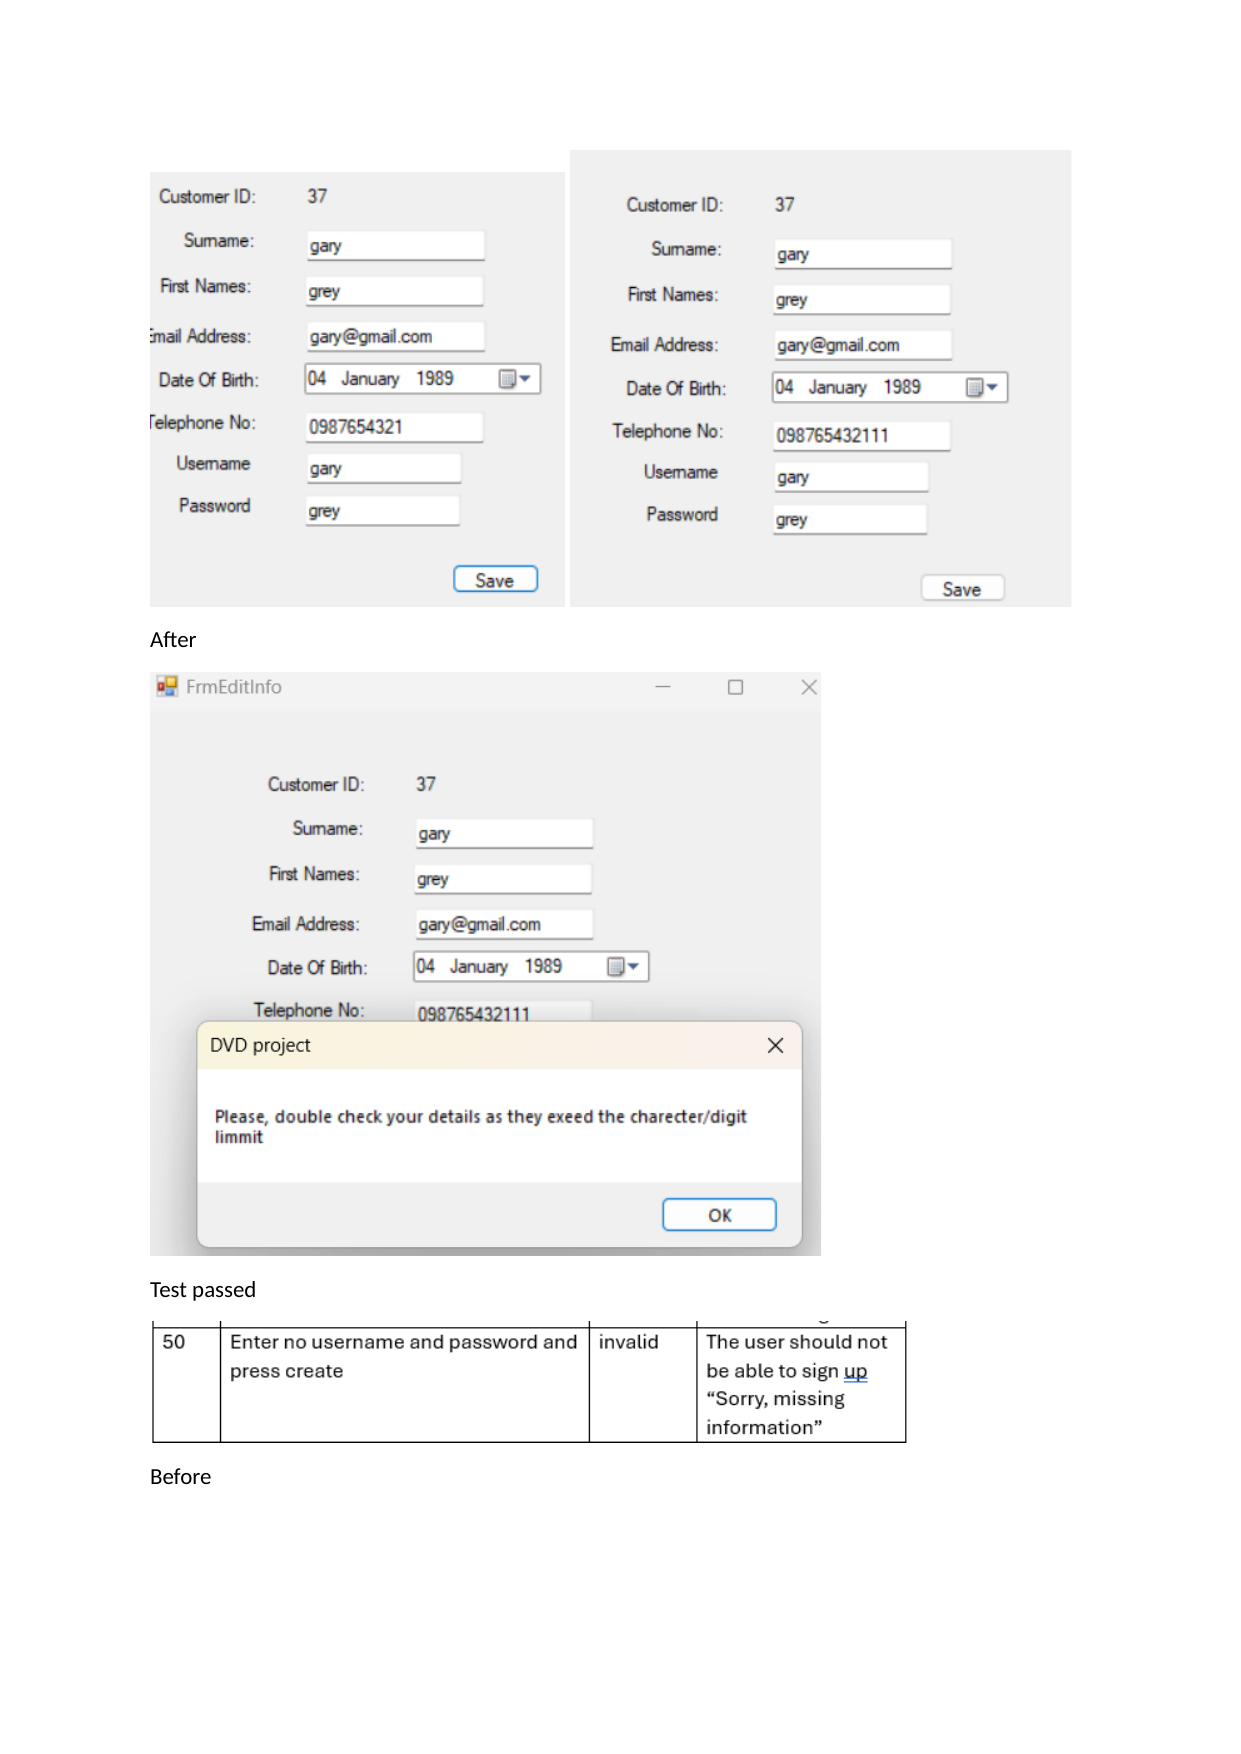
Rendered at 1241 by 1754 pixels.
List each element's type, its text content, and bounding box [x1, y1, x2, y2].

picture [150, 672, 822, 1256]
text Test passed [150, 1275, 1090, 1303]
picture [570, 150, 1072, 607]
picture [150, 1321, 909, 1443]
text Before [150, 1462, 1090, 1490]
text After [150, 625, 1090, 653]
picture [150, 172, 565, 607]
